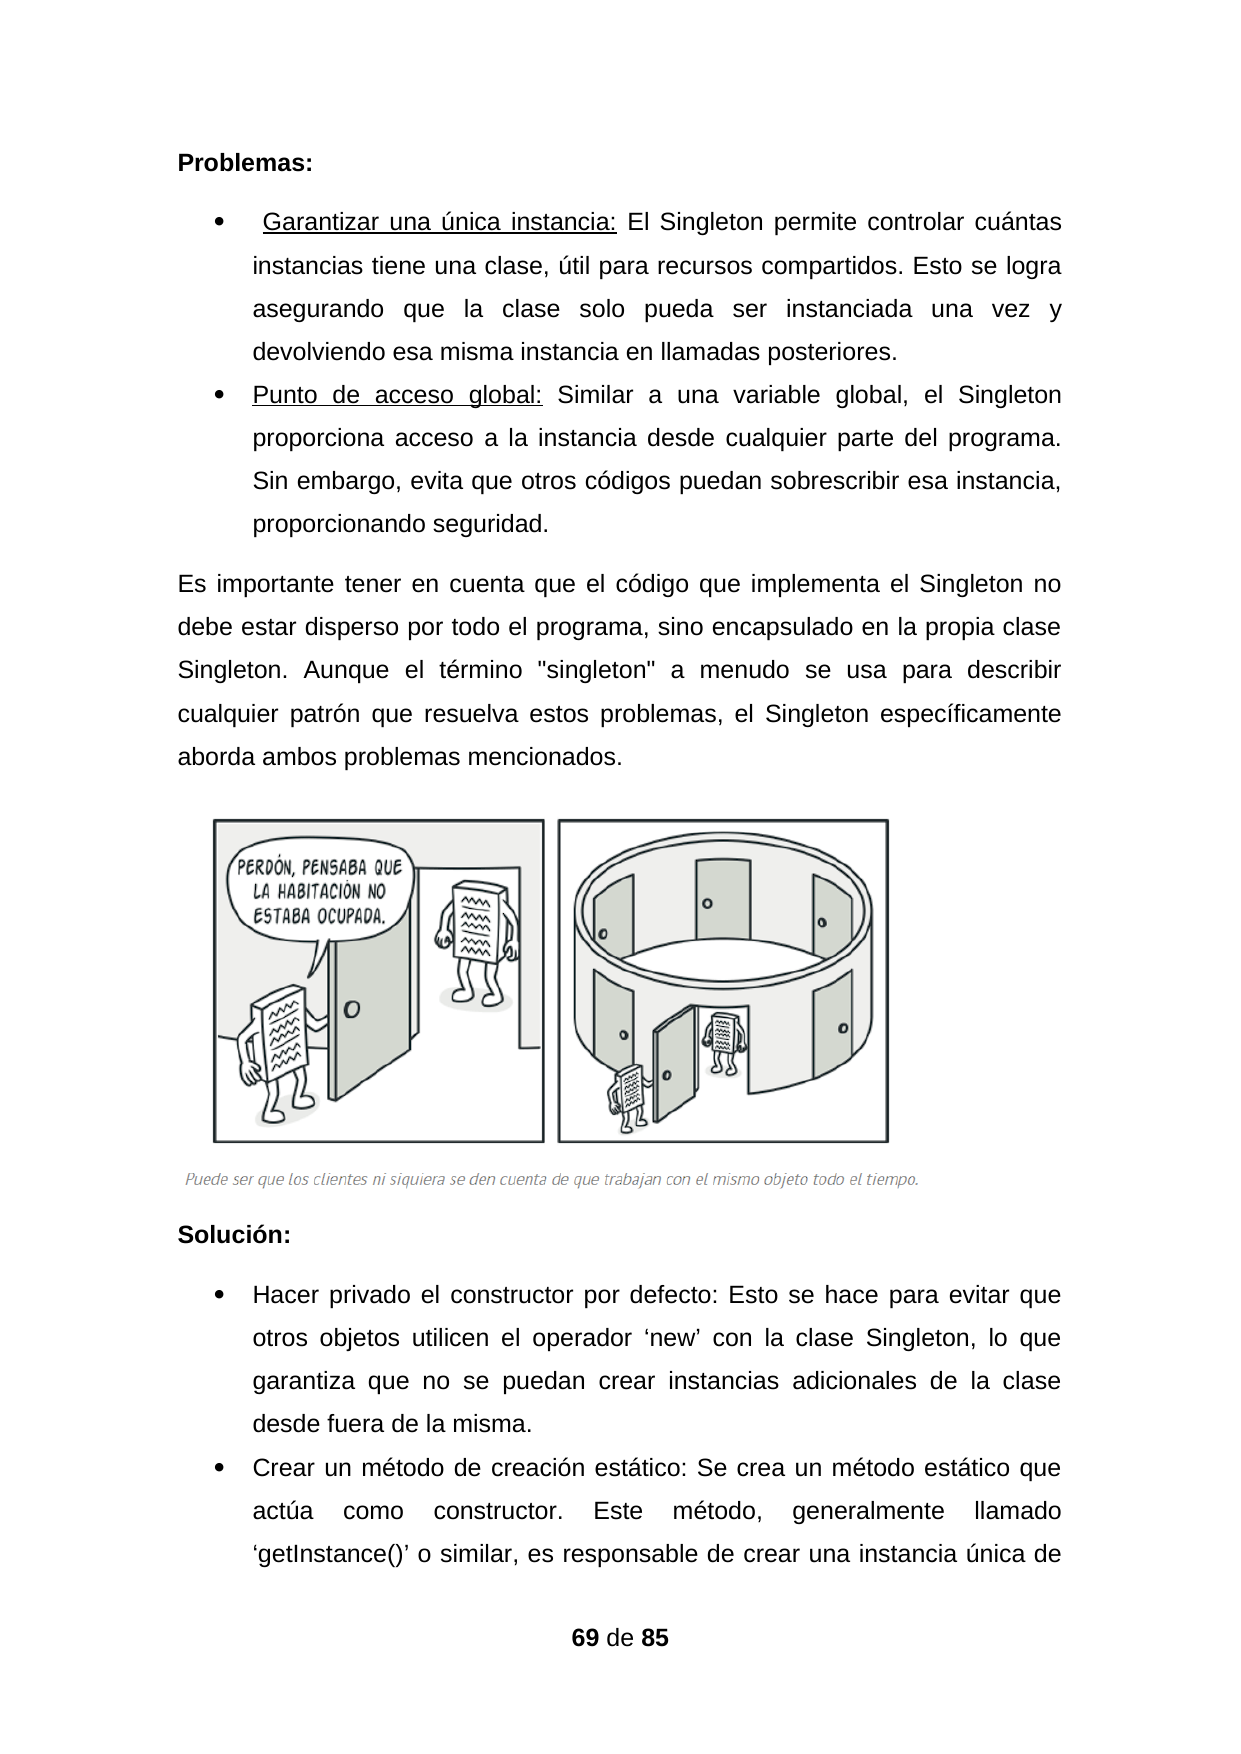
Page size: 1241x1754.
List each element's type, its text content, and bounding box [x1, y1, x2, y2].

list Garantizar una única instancia: El Singleton permite controlar cuántas instancias tiene una clase, útil para recursos compartidos. Esto se logra asegurando que la clase solo pueda ser instanciada una vez y devolviendo esa misma instancia en llamadas posteriores. [215, 207, 1063, 366]
list Punto de acceso global: Similar a una variable global, el Singleton proporciona acceso a la instancia desde cualquier parte del programa. Sin embargo, evita que otros códigos puedan sobrescribir esa instancia, proporcionando seguridad. [215, 380, 1063, 538]
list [215, 1452, 1063, 1568]
list Hacer privado el constructor por defecto: Esto se hace para evitar que otros objetos utilicen el operador ‘new’ con la clase Singleton, lo que garantiza que no se puedan crear instancias adicionales de la clase desde fuera de la misma. [215, 1280, 1063, 1438]
picture [177, 801, 928, 1189]
text Problemas: [177, 148, 1063, 176]
text Solución: [177, 1220, 1063, 1249]
text Es importante tener en cuenta que el código que implementa el Singleton no debe estar disperso por todo el programa, sino encapsulado en la propia clase Singleton. Aunque el término "singleton" a menudo se usa para describir cualquier patrón que resuelva estos problemas, el Singleton específicamente aborda ambos problemas mencionados. [177, 569, 1063, 771]
